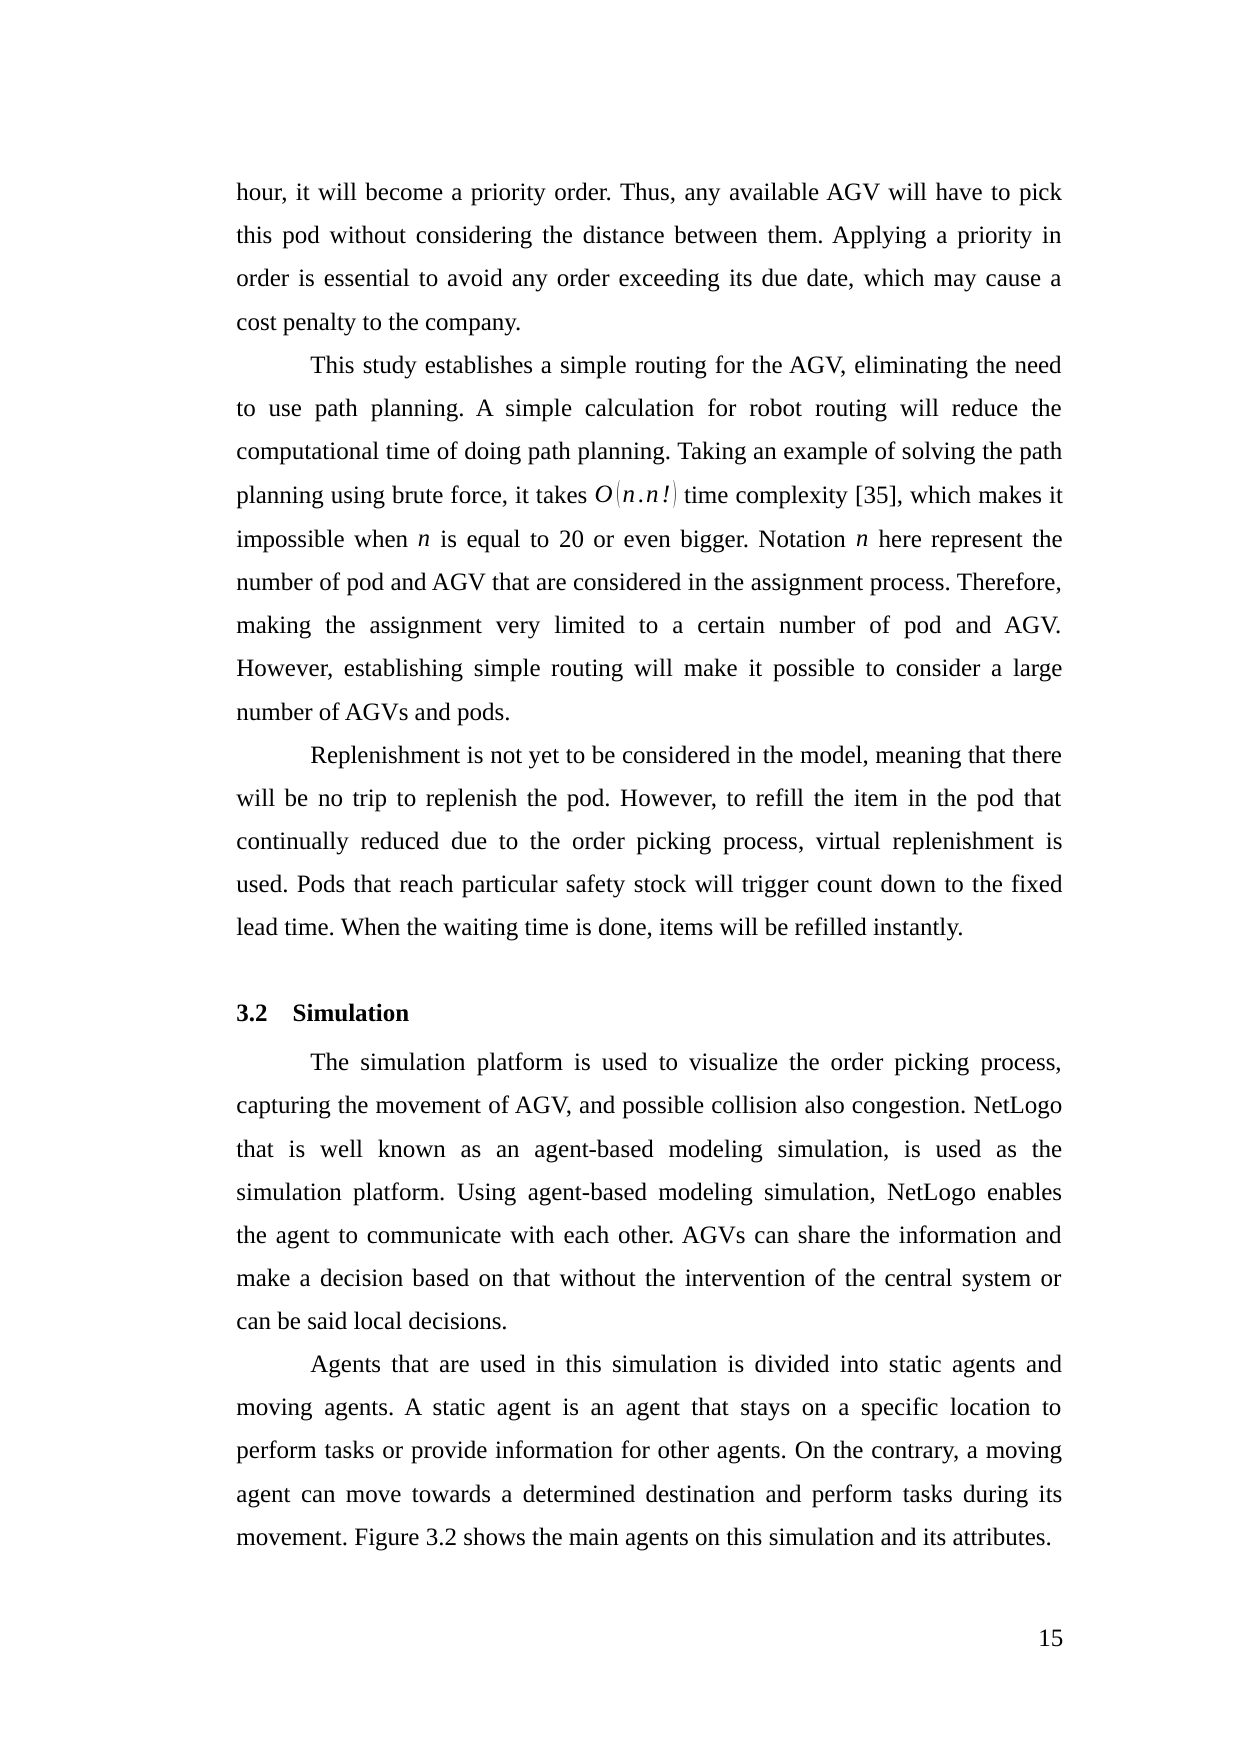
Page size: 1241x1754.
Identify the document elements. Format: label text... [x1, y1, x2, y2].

text The simulation platform is used to visualize the order picking process, capturing the movement of AGV, and possible collision also congestion. NetLogo that is well known as an agent-based modeling simulation, is used as the simulation platform. Using agent-based modeling simulation, NetLogo enables the agent to communicate with each other. AGVs can share the information and make a decision based on that without the intervention of the central system or can be said local decisions. [236, 1047, 1063, 1335]
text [236, 177, 1063, 335]
text This study establishes a simple routing for the AGV, eliminating the need to use path planning. A simple calculation for robot routing will reduce the computational time of doing path planning. Taking an example of solving the path planning using brute force, it takes time complexity [35], which makes it impossible when is equal to 20 or even bigger. Notation here represent the number of pod and AGV that are considered in the assignment process. Therefore, making the assignment very limited to a certain number of pod and AGV. However, establishing simple routing will make it possible to consider a large number of AGVs and pods. [236, 350, 1063, 725]
subtitle Simulation [236, 998, 1063, 1027]
text Agents that are used in this simulation is divided into static agents and moving agents. A static agent is an agent that stays on a specific location to perform tasks or provide information for other agents. On the contrary, a moving agent can move towards a determined destination and perform tasks during its movement. Figure 3.2 shows the main agents on this simulation and its attributes. [236, 1349, 1063, 1551]
text Replenishment is not yet to be considered in the model, meaning that there will be no trip to replenish the pod. However, to refill the item in the pod that continually reduced due to the order picking process, virtual replenishment is used. Pods that reach particular safety stock will trigger count down to the fixed lead time. When the waiting time is done, items will be refilled instantly. [236, 740, 1063, 941]
